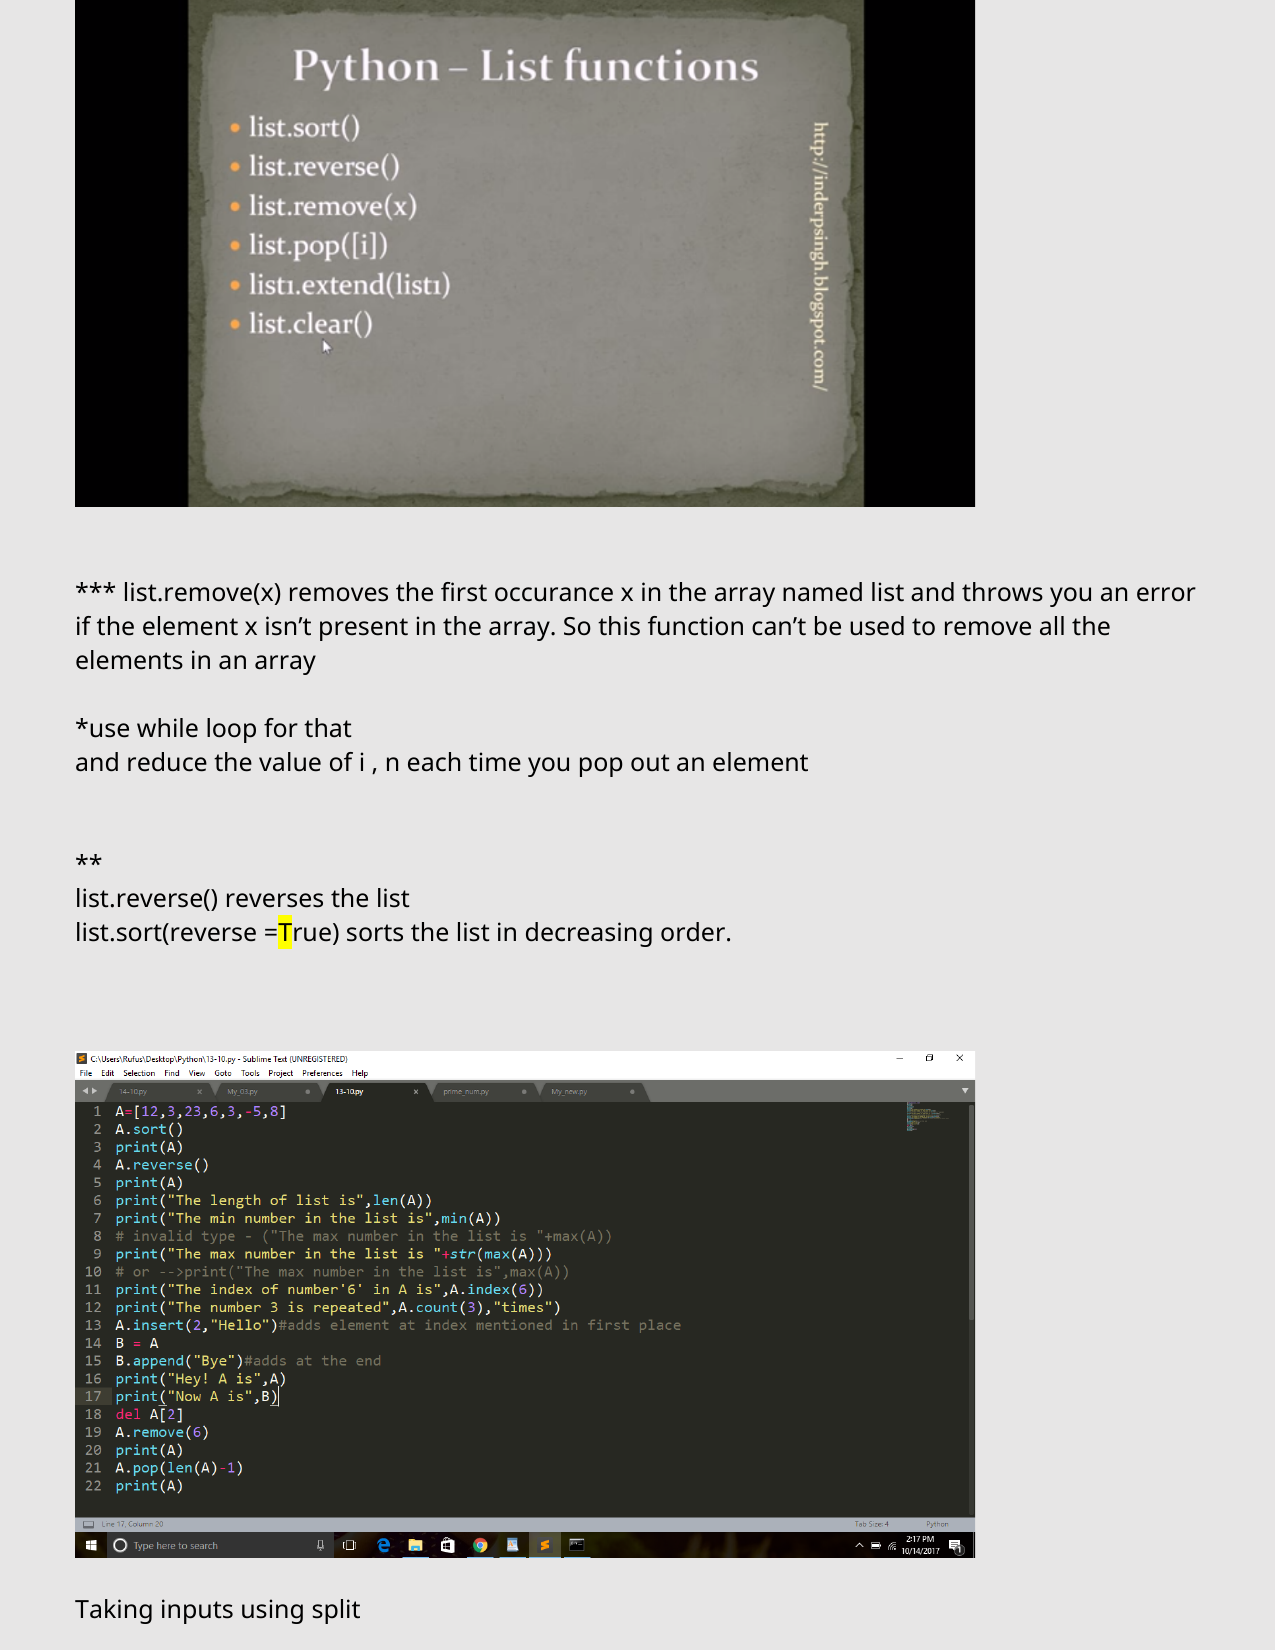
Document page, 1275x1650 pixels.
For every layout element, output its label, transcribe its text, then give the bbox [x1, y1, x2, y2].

text and reduce the value of i , n each time you pop out an element [75, 745, 1200, 779]
picture [75, 0, 976, 507]
text *** list.remove(x) removes the first occurance x in the array named list and throws you an error if the element x isn’t present in the array. So this function can’t be used to remove all the elements in an array [75, 574, 1200, 677]
text list.reverse() reverses the list [75, 881, 1200, 915]
text list.sort(reverse =True) sorts the list in decreasing order. [292, 915, 1200, 949]
text Taking inputs using split [75, 1592, 1200, 1626]
text list.sort(reverse =True) sorts the list in decreasing order. [75, 915, 278, 949]
text *use while loop for that [75, 711, 1200, 745]
text ** [75, 847, 1200, 881]
picture [75, 1051, 976, 1558]
